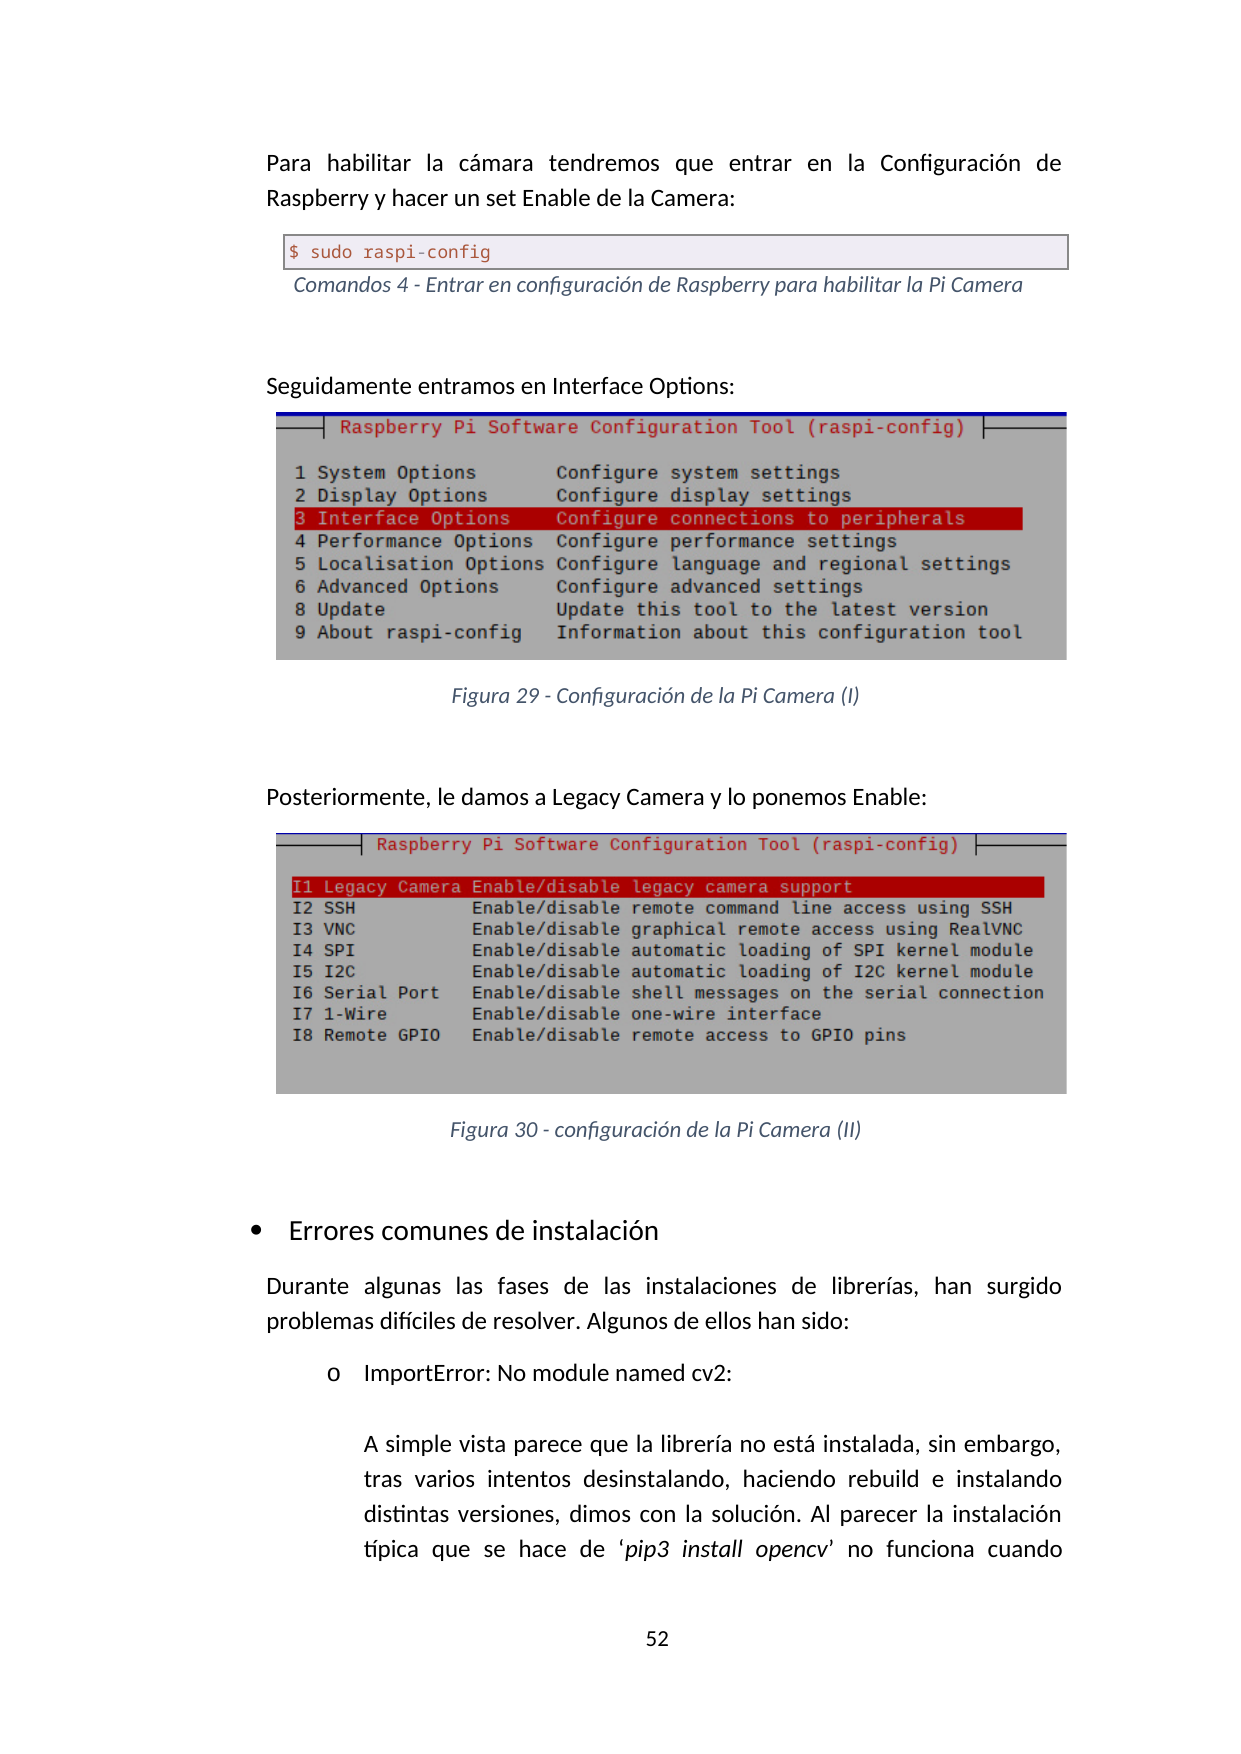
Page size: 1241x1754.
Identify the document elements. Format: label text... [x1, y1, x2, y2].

text $ sudo raspi-config [285, 236, 1067, 268]
picture [276, 412, 1067, 660]
list ImportError: No module named cv2: [326, 1357, 1063, 1388]
text Comandos 4 - Entrar en configuración de Raspberry para habilitar la Pi Camera [251, 270, 1063, 298]
text Posteriormente, le damos a Legacy Camera y lo ponemos Enable: [266, 781, 1063, 812]
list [363, 1428, 1063, 1564]
picture [276, 833, 1067, 1094]
text Para habilitar la cámara tendremos que entrar en la Configuración de Raspberry y hacer un set Enable de la Camera: [266, 148, 1063, 213]
list Errores comunes de instalación [251, 1212, 1063, 1248]
text Durante algunas las fases de las instalaciones de librerías, han surgido problemas difíciles de resolver. Algunos de ellos han sido: [266, 1270, 1063, 1336]
text Seguidamente entramos en Interface Options: [266, 370, 1063, 401]
